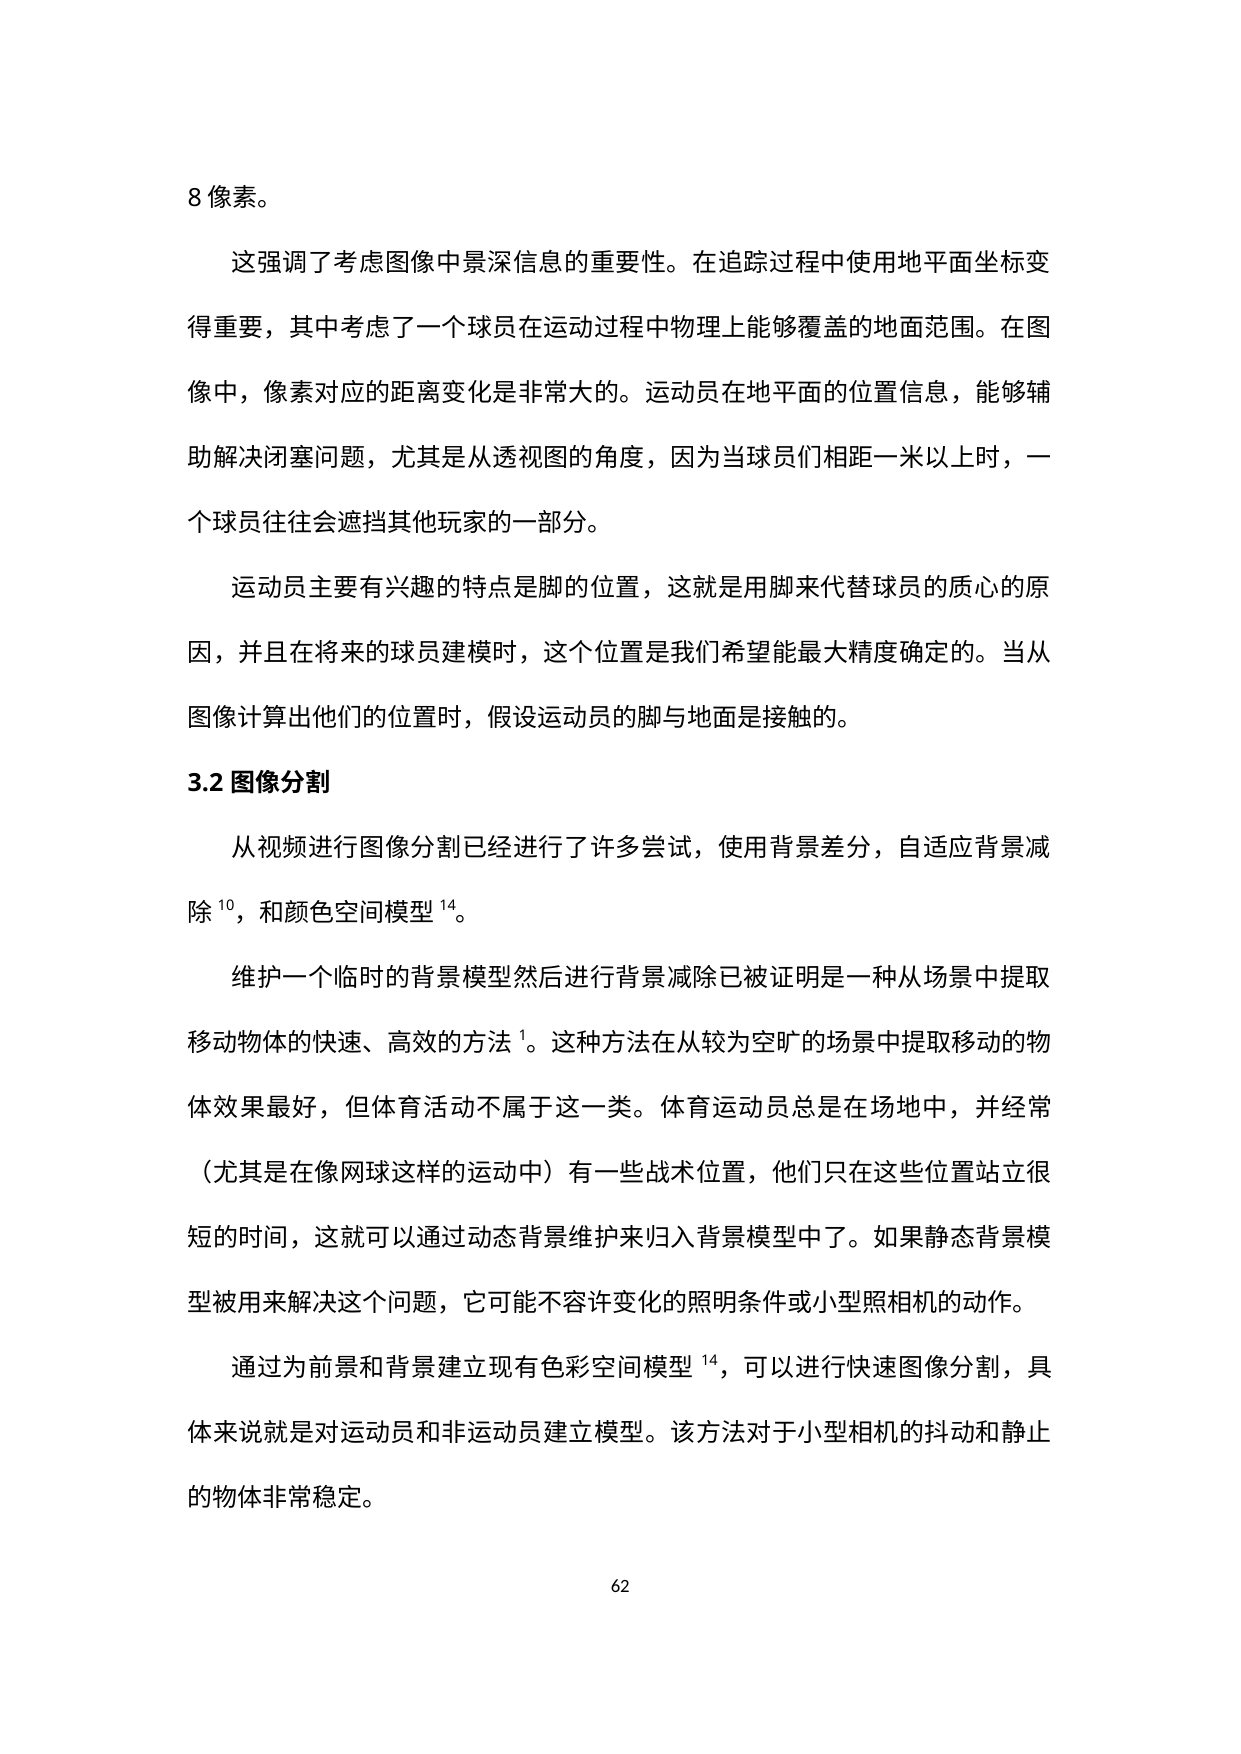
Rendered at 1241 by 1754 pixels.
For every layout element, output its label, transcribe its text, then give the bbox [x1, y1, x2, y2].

text 3.2 图像分割 [187, 748, 1053, 813]
text 从视频进行图像分割已经进行了许多尝试，使用背景差分，自适应背景减除10，和颜色空间模型14。 [187, 813, 1053, 943]
text 运动员主要有兴趣的特点是脚的位置，这就是用脚来代替球员的质心的原因，并且在将来的球员建模时，这个位置是我们希望能最大精度确定的。当从图像计算出他们的位置时，假设运动员的脚与地面是接触的。 [187, 553, 1053, 748]
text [187, 163, 1053, 228]
text 维护一个临时的背景模型然后进行背景减除已被证明是一种从场景中提取移动物体的快速、高效的方法1。这种方法在从较为空旷的场景中提取移动的物体效果最好，但体育活动不属于这一类。体育运动员总是在场地中，并经常（尤其是在像网球这样的运动中）有一些战术位置，他们只在这些位置站立很短的时间，这就可以通过动态背景维护来归入背景模型中了。如果静态背景模型被用来解决这个问题，它可能不容许变化的照明条件或小型照相机的动作。 [187, 943, 1053, 1333]
text 通过为前景和背景建立现有色彩空间模型14，可以进行快速图像分割，具体来说就是对运动员和非运动员建立模型。该方法对于小型相机的抖动和静止的物体非常稳定。 [187, 1333, 1053, 1528]
text 这强调了考虑图像中景深信息的重要性。在追踪过程中使用地平面坐标变得重要，其中考虑了一个球员在运动过程中物理上能够覆盖的地面范围。在图像中，像素对应的距离变化是非常大的。运动员在地平面的位置信息，能够辅助解决闭塞问题，尤其是从透视图的角度，因为当球员们相距一米以上时，一个球员往往会遮挡其他玩家的一部分。 [187, 228, 1053, 553]
